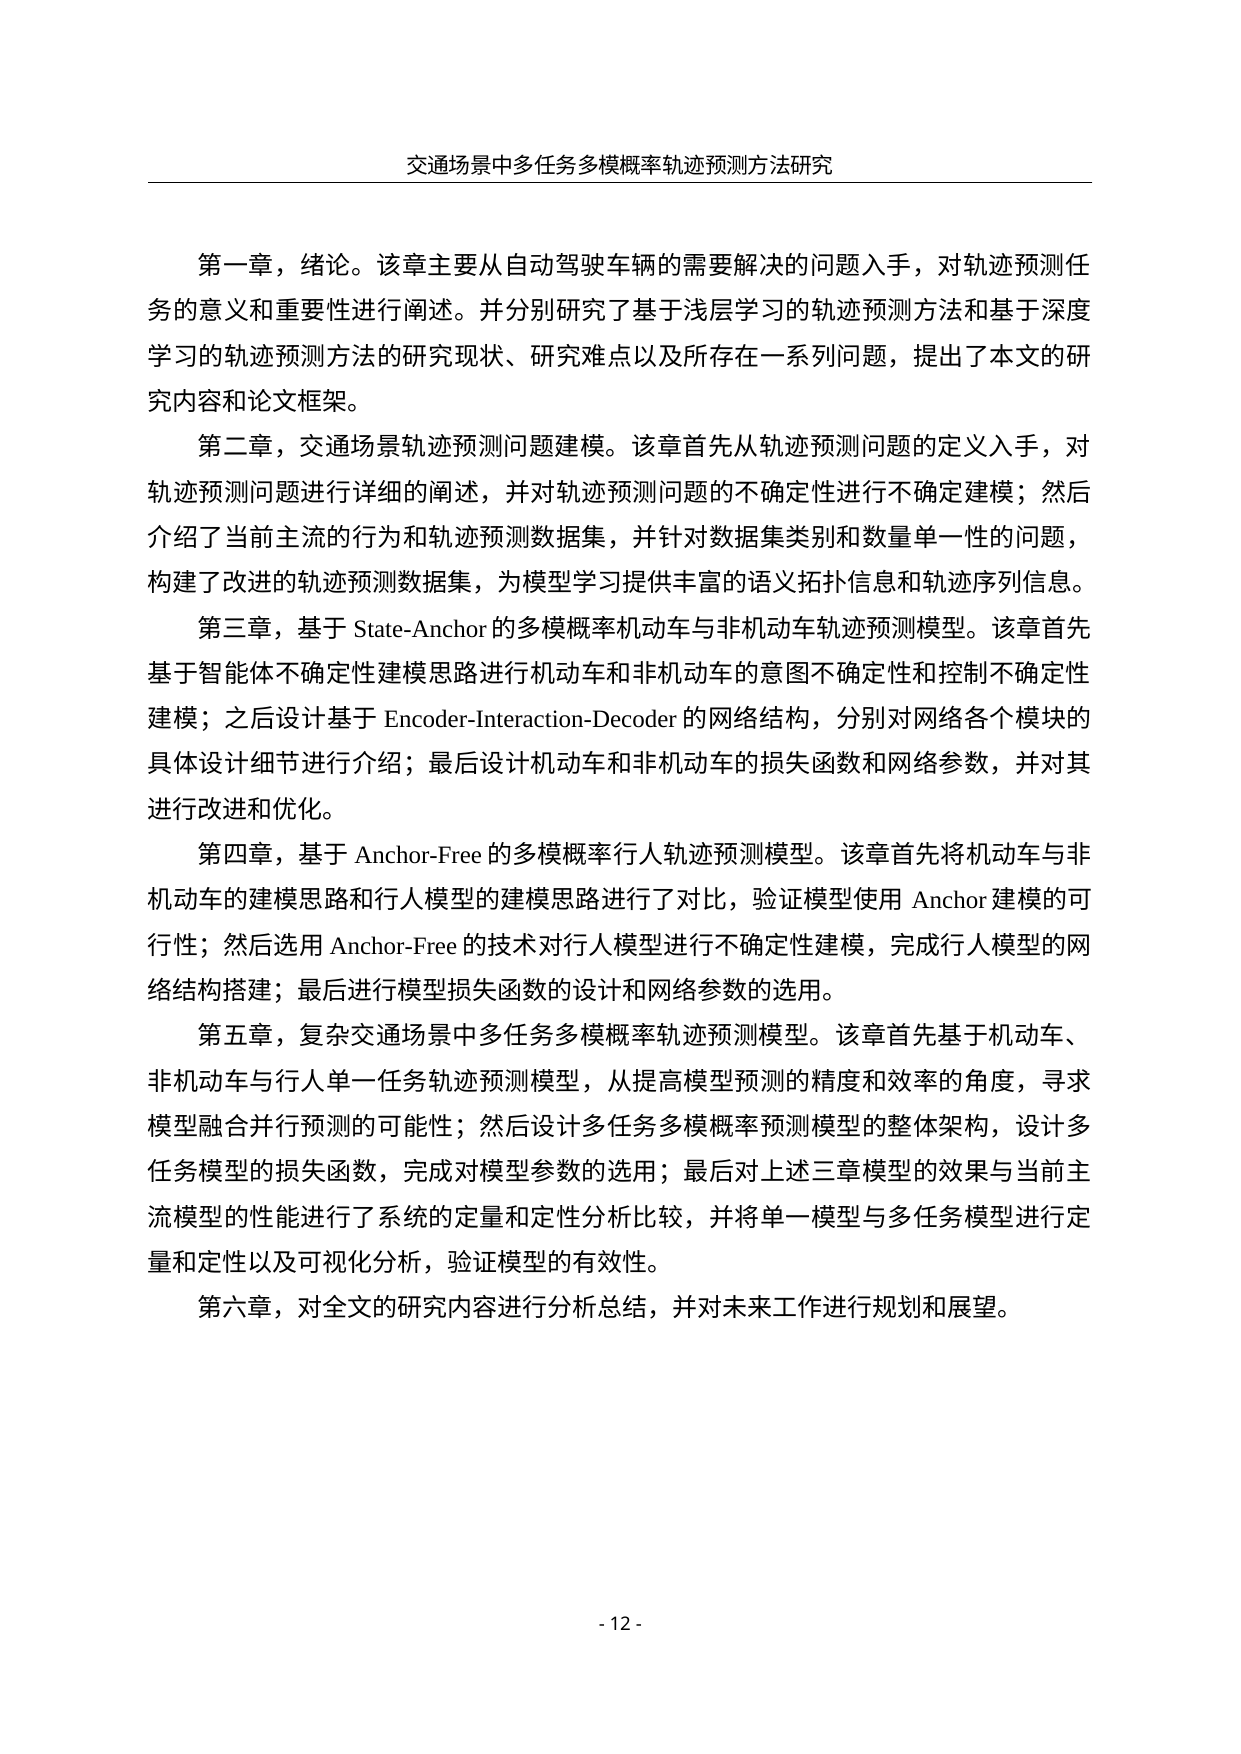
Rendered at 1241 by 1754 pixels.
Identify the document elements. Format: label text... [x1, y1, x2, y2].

text 第二章，交通场景轨迹预测问题建模。该章首先从轨迹预测问题的定义入手，对轨迹预测问题进行详细的阐述，并对轨迹预测问题的不确定性进行不确定建模；然后介绍了当前主流的行为和轨迹预测数据集，并针对数据集类别和数量单一性的问题，构建了改进的轨迹预测数据集，为模型学习提供丰富的语义拓扑信息和轨迹序列信息。 [148, 427, 1092, 599]
text 第三章，基于State-Anchor的多模概率机动车与非机动车轨迹预测模型。该章首先基于智能体不确定性建模思路进行机动车和非机动车的意图不确定性和控制不确定性建模；之后设计基于Encoder-Interaction-Decoder的网络结构，分别对网络各个模块的具体设计细节进行介绍；最后设计机动车和非机动车的损失函数和网络参数，并对其进行改进和优化。 [148, 608, 1092, 826]
text 第五章，复杂交通场景中多任务多模概率轨迹预测模型。该章首先基于机动车、非机动车与行人单一任务轨迹预测模型，从提高模型预测的精度和效率的角度，寻求模型融合并行预测的可能性；然后设计多任务多模概率预测模型的整体架构，设计多任务模型的损失函数，完成对模型参数的选用；最后对上述三章模型的效果与当前主流模型的性能进行了系统的定量和定性分析比较，并将单一模型与多任务模型进行定量和定性以及可视化分析，验证模型的有效性。 [148, 1016, 1092, 1279]
text 第一章，绪论。该章主要从自动驾驶车辆的需要解决的问题入手，对轨迹预测任务的意义和重要性进行阐述。并分别研究了基于浅层学习的轨迹预测方法和基于深度学习的轨迹预测方法的研究现状、研究难点以及所存在一系列问题，提出了本文的研究内容和论文框架。 [148, 246, 1092, 418]
text 第四章，基于Anchor-Free的多模概率行人轨迹预测模型。该章首先将机动车与非机动车的建模思路和行人模型的建模思路进行了对比，验证模型使用Anchor建模的可行性；然后选用Anchor-Free的技术对行人模型进行不确定性建模，完成行人模型的网络结构搭建；最后进行模型损失函数的设计和网络参数的选用。 [148, 834, 1092, 1007]
text 第六章，对全文的研究内容进行分析总结，并对未来工作进行规划和展望。 [148, 1288, 1092, 1324]
